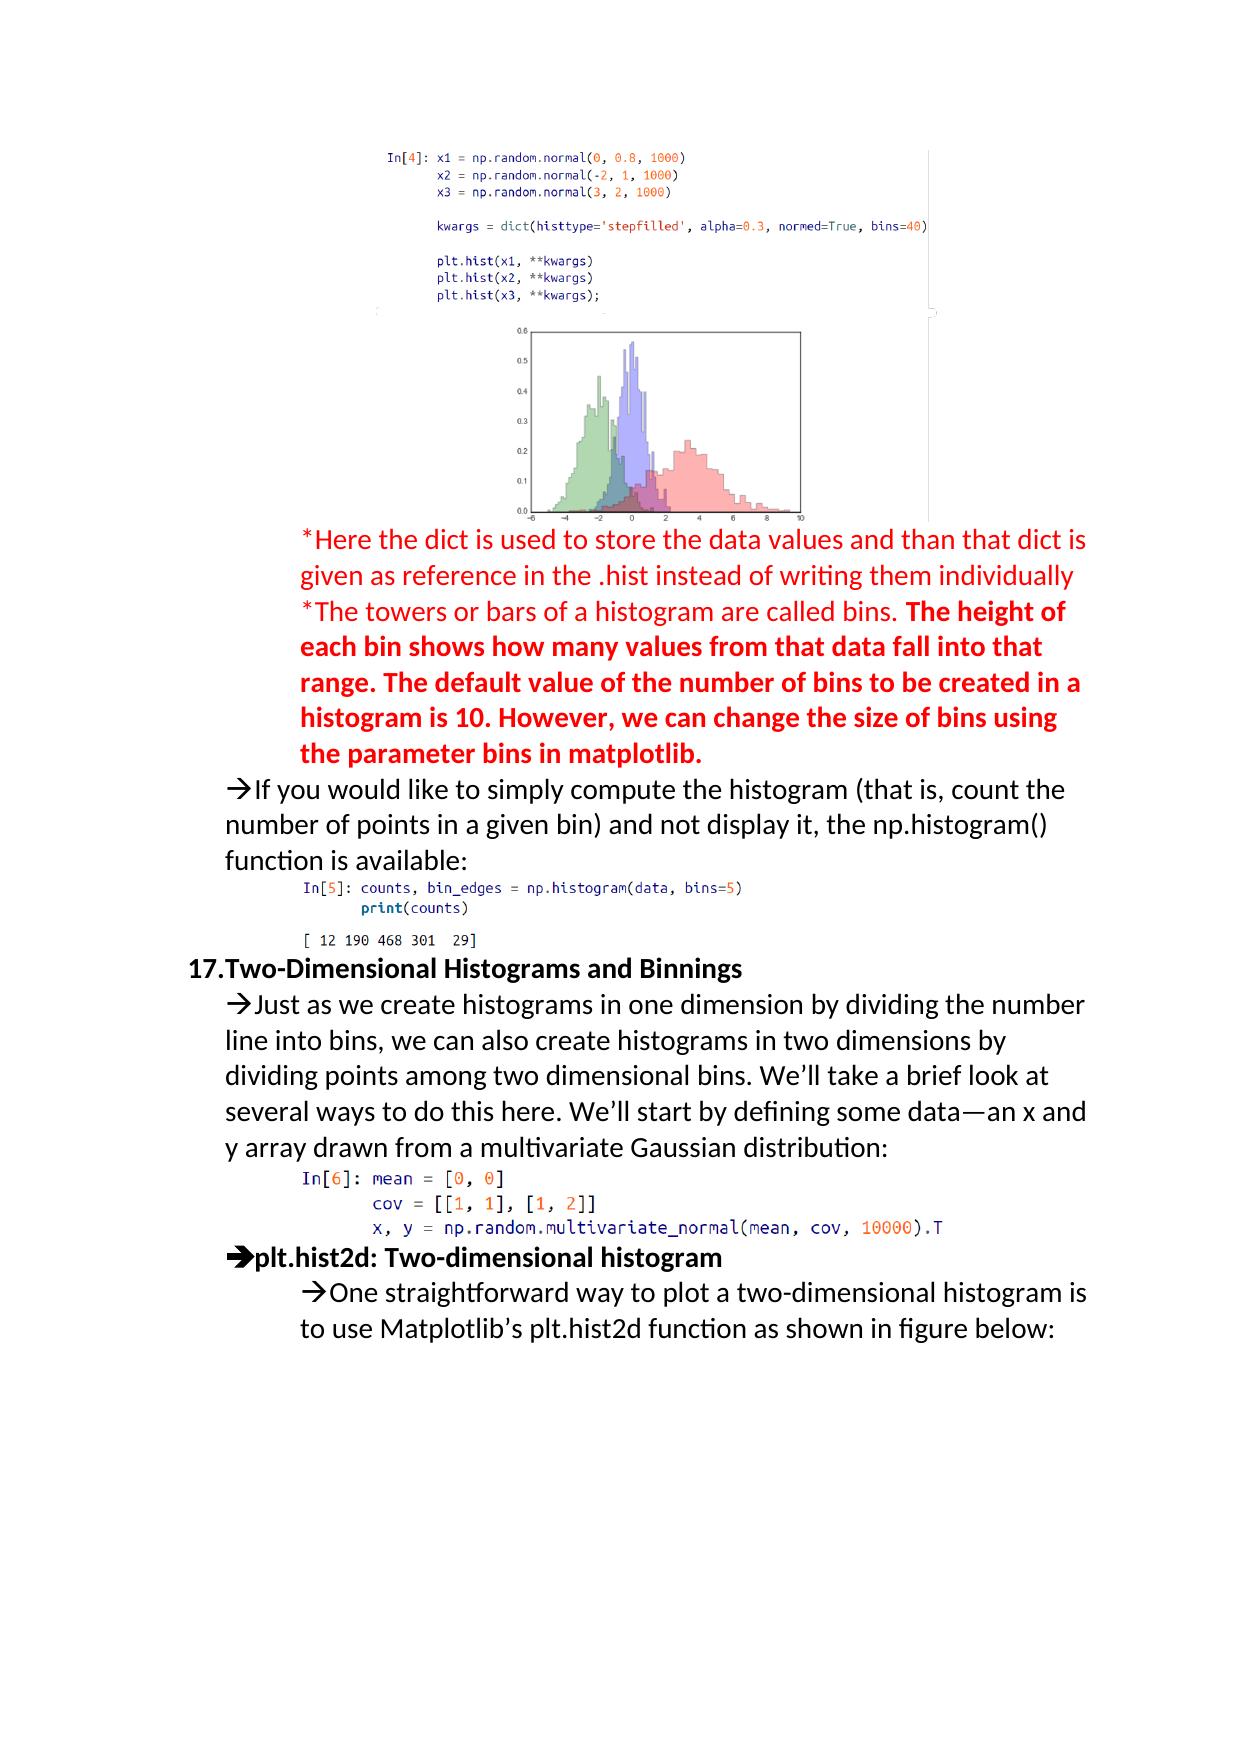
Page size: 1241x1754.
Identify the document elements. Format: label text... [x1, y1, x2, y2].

list *Here the dict is used to store the data values and than that dict is given as reference in the .hist instead of writing them individually [300, 521, 1090, 593]
list One straightforward way to plot a two-dimensional histogram is to use Matplotlib’s plt.hist2d function as shown in figure below: [300, 1274, 1090, 1346]
picture [375, 150, 937, 522]
list *The towers or bars of a histogram are called bins. The height of each bin shows how many values from that data fall into that range. The default value of the number of bins to be created in a histogram is 10. However, we can change the size of bins using the parameter bins in matplotlib. [300, 593, 1090, 771]
list Two-Dimensional Histograms and Binnings [187, 951, 1090, 986]
list plt.hist2d: Two-dimensional histogram [225, 1239, 1090, 1274]
text If you would like to simply compute the histogram (that is, count the number of points in a given bin) and not display it, the np.histogram() function is available: [225, 771, 1090, 878]
list Just as we create histograms in one dimension by dividing the number line into bins, we can also create histograms in two dimensions by dividing points among two dimensional bins. We’ll take a brief look at several ways to do this here. We’ll start by defining some data—an x and y array drawn from a multivariate Gaussian distribution: [225, 986, 1090, 1164]
picture [300, 877, 741, 951]
picture [300, 1164, 946, 1239]
